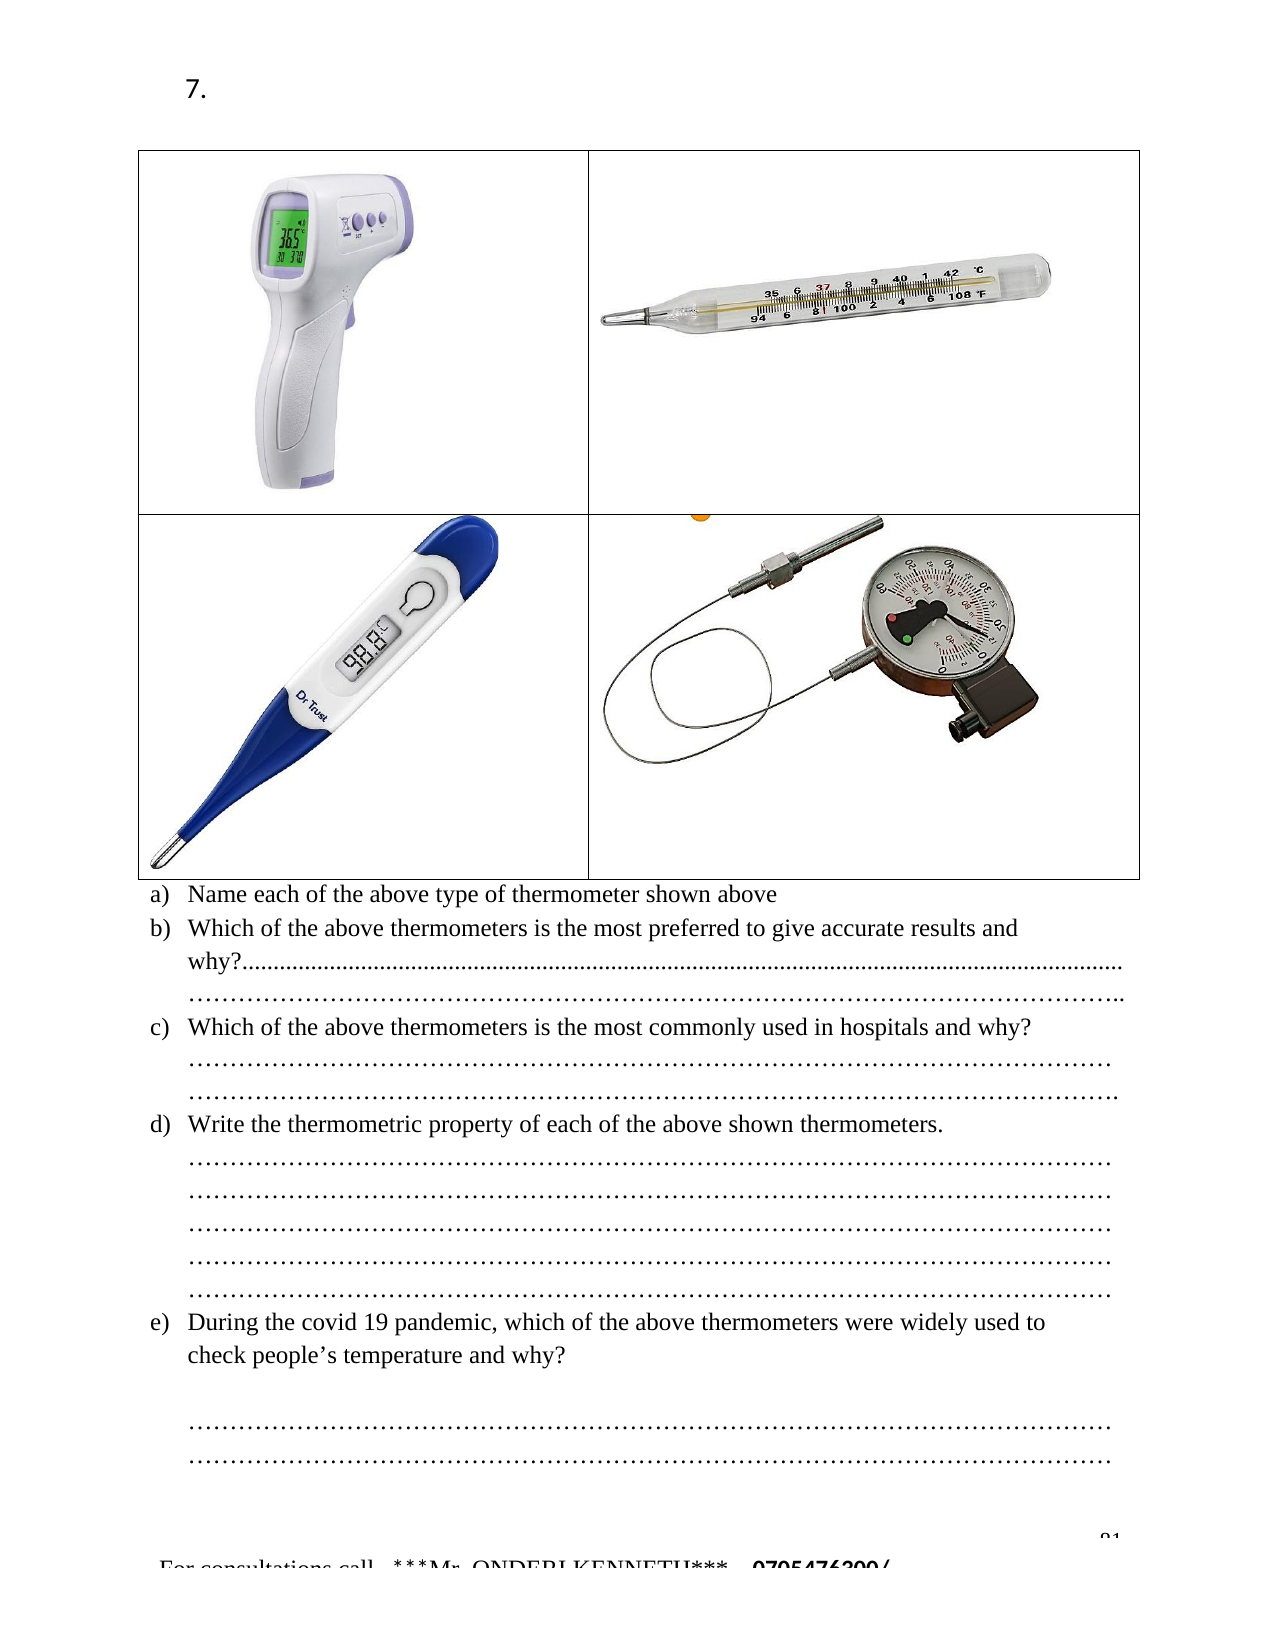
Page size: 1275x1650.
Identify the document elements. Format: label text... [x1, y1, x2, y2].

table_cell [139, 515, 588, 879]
list Which of the above thermometers is the most preferred to give accurate results and why?............................................................................................................................................. [150, 913, 1123, 974]
text ………………………………………………………………………………………………… [187, 1043, 1219, 1072]
text ………………………………………………………………………………………………… [187, 1406, 1219, 1435]
text …………………………………………………………………………………………………. [187, 1076, 1219, 1104]
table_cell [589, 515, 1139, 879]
list During the covid 19 pandemic, which of the above thermometers were widely used to check people’s temperature and why? [150, 1307, 1110, 1369]
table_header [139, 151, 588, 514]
list Write the thermometric property of each of the above shown thermometers. [150, 1109, 1219, 1138]
list Which of the above thermometers is the most commonly used in hospitals and why? [150, 1012, 1219, 1041]
picture [244, 169, 425, 494]
subtitle 7. [185, 70, 1219, 106]
picture [600, 515, 1044, 770]
text ………………………………………………………………………………………………….. [187, 979, 1219, 1007]
text ………………………………………………………………………………………………… [187, 1175, 1219, 1204]
text ………………………………………………………………………………………………… [187, 1241, 1219, 1270]
list Name each of the above type of thermometer shown above [150, 880, 1219, 908]
text ………………………………………………………………………………………………… [187, 1142, 1219, 1171]
text ………………………………………………………………………………………………… [187, 1208, 1219, 1237]
text ………………………………………………………………………………………………… [187, 1274, 1219, 1303]
text ………………………………………………………………………………………………… [187, 1440, 1219, 1468]
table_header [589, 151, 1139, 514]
picture [150, 515, 499, 869]
picture [600, 247, 1052, 338]
